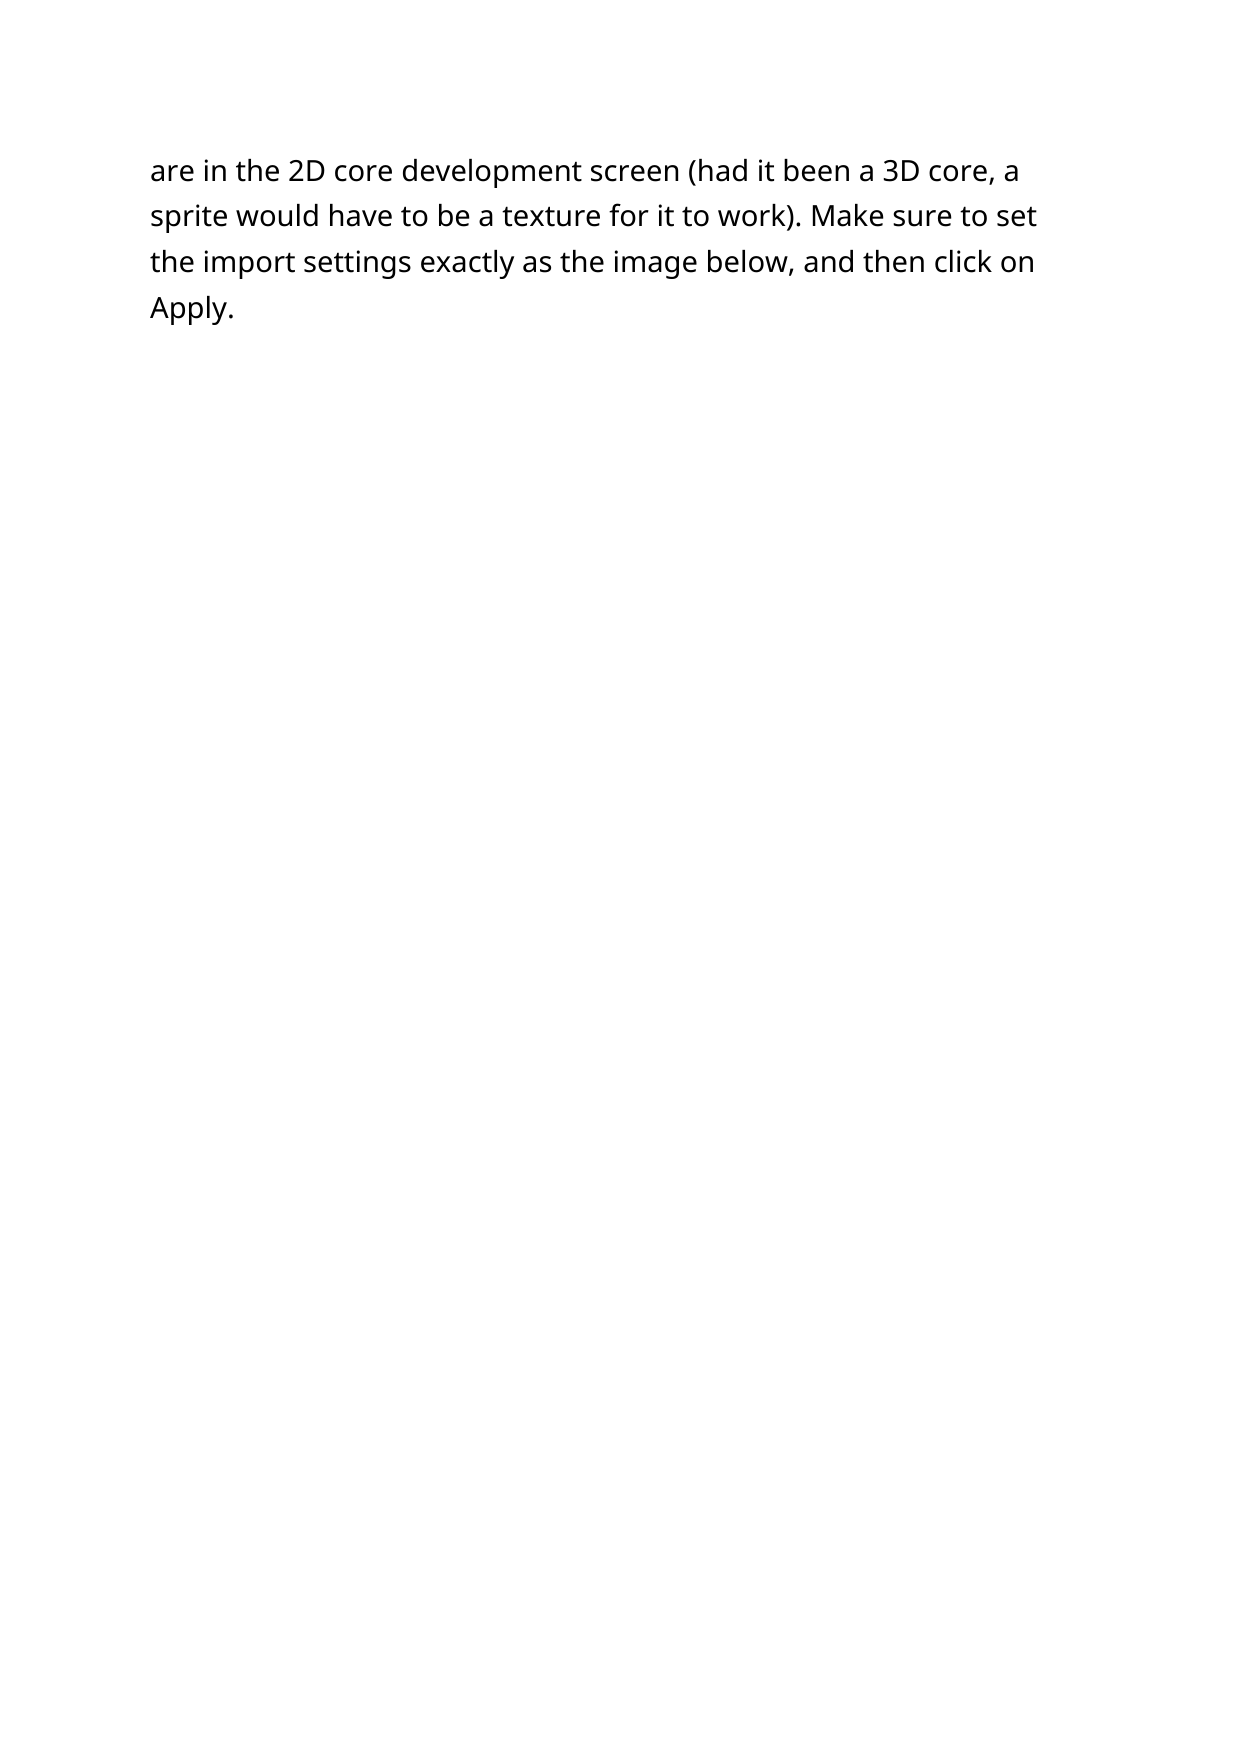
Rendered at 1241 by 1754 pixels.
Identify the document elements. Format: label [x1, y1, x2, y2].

text [150, 150, 1090, 327]
